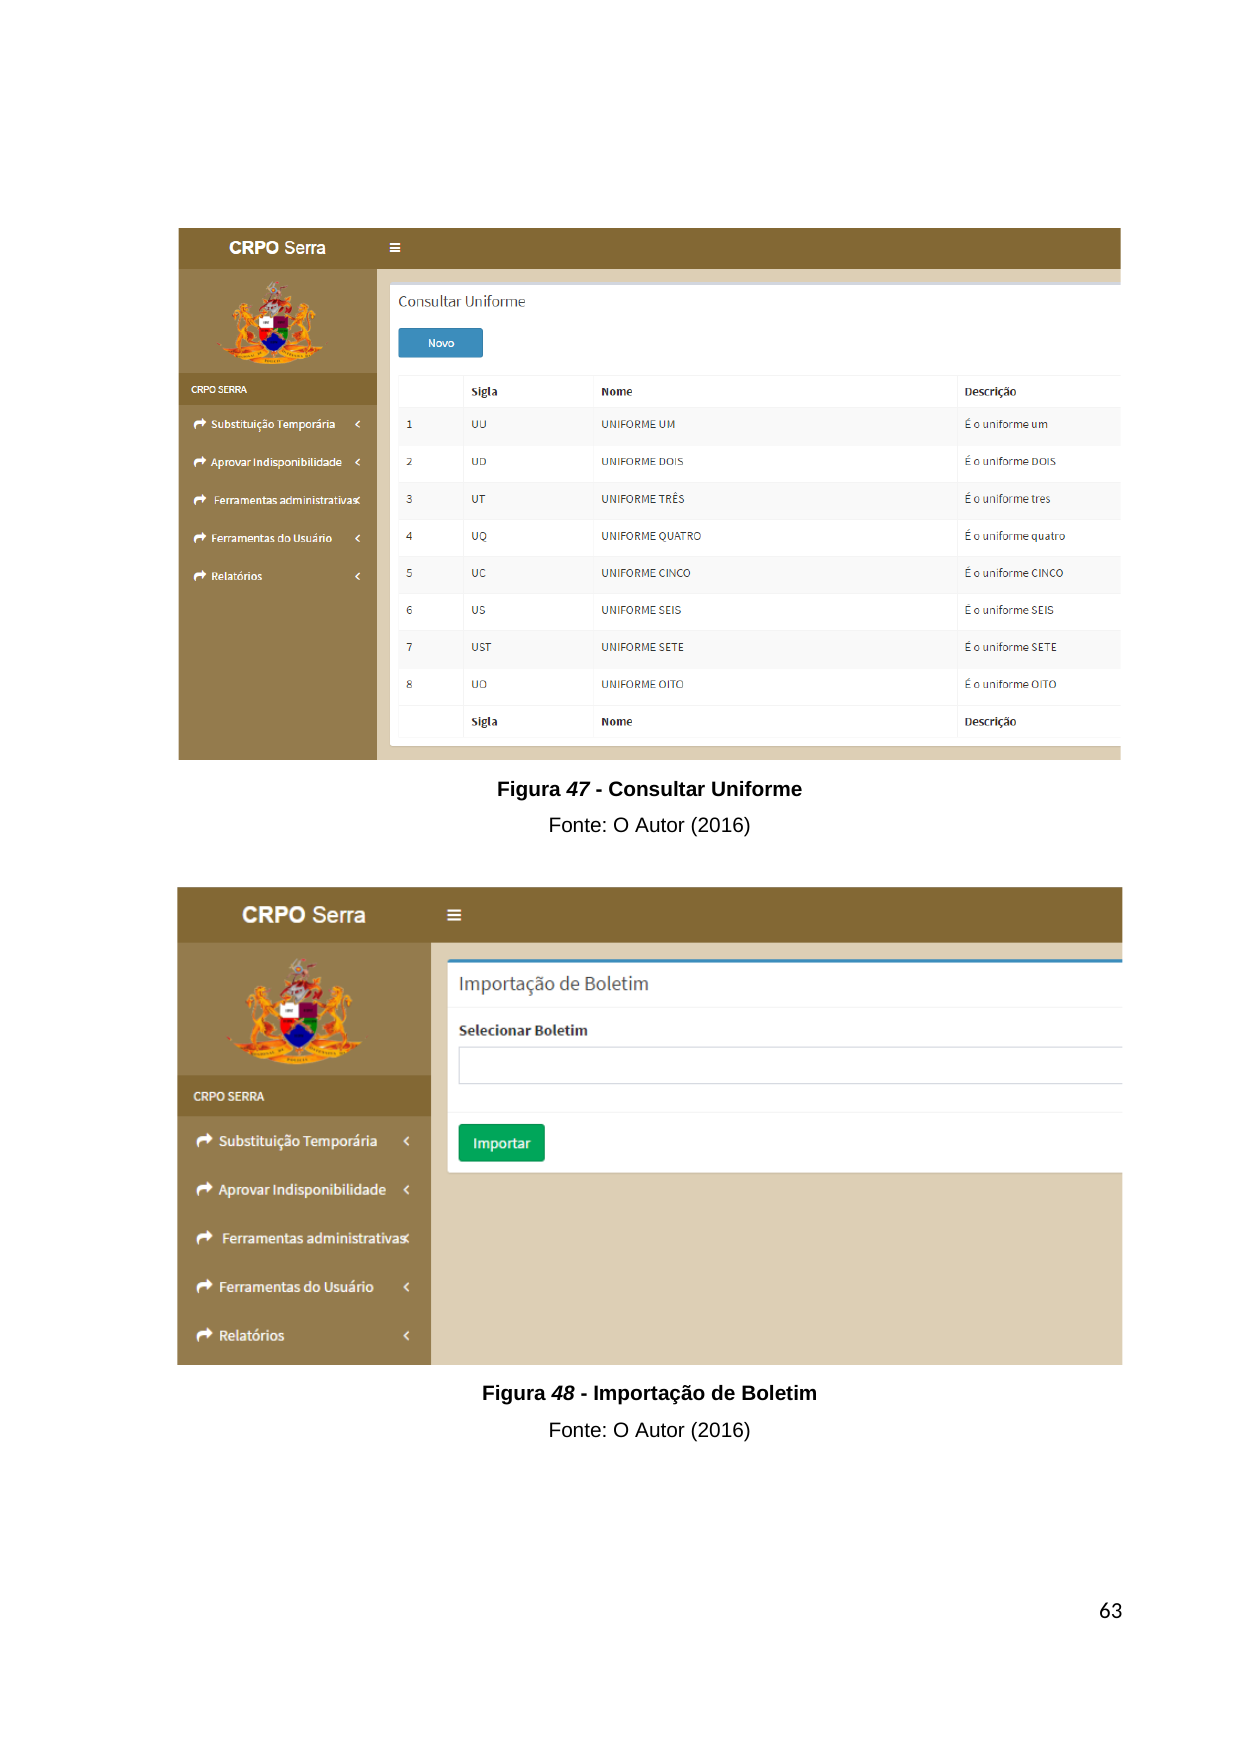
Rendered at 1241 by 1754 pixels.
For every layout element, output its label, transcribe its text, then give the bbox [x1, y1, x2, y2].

picture [177, 887, 1123, 1365]
text Fonte: O Autor (2016) [177, 813, 1122, 837]
text Figura 47 - Consultar Uniforme [177, 776, 1122, 800]
picture [178, 228, 1121, 760]
text Fonte: O Autor (2016) [177, 1417, 1122, 1441]
text Figura 48 - Importação de Boletim [177, 1381, 1122, 1405]
